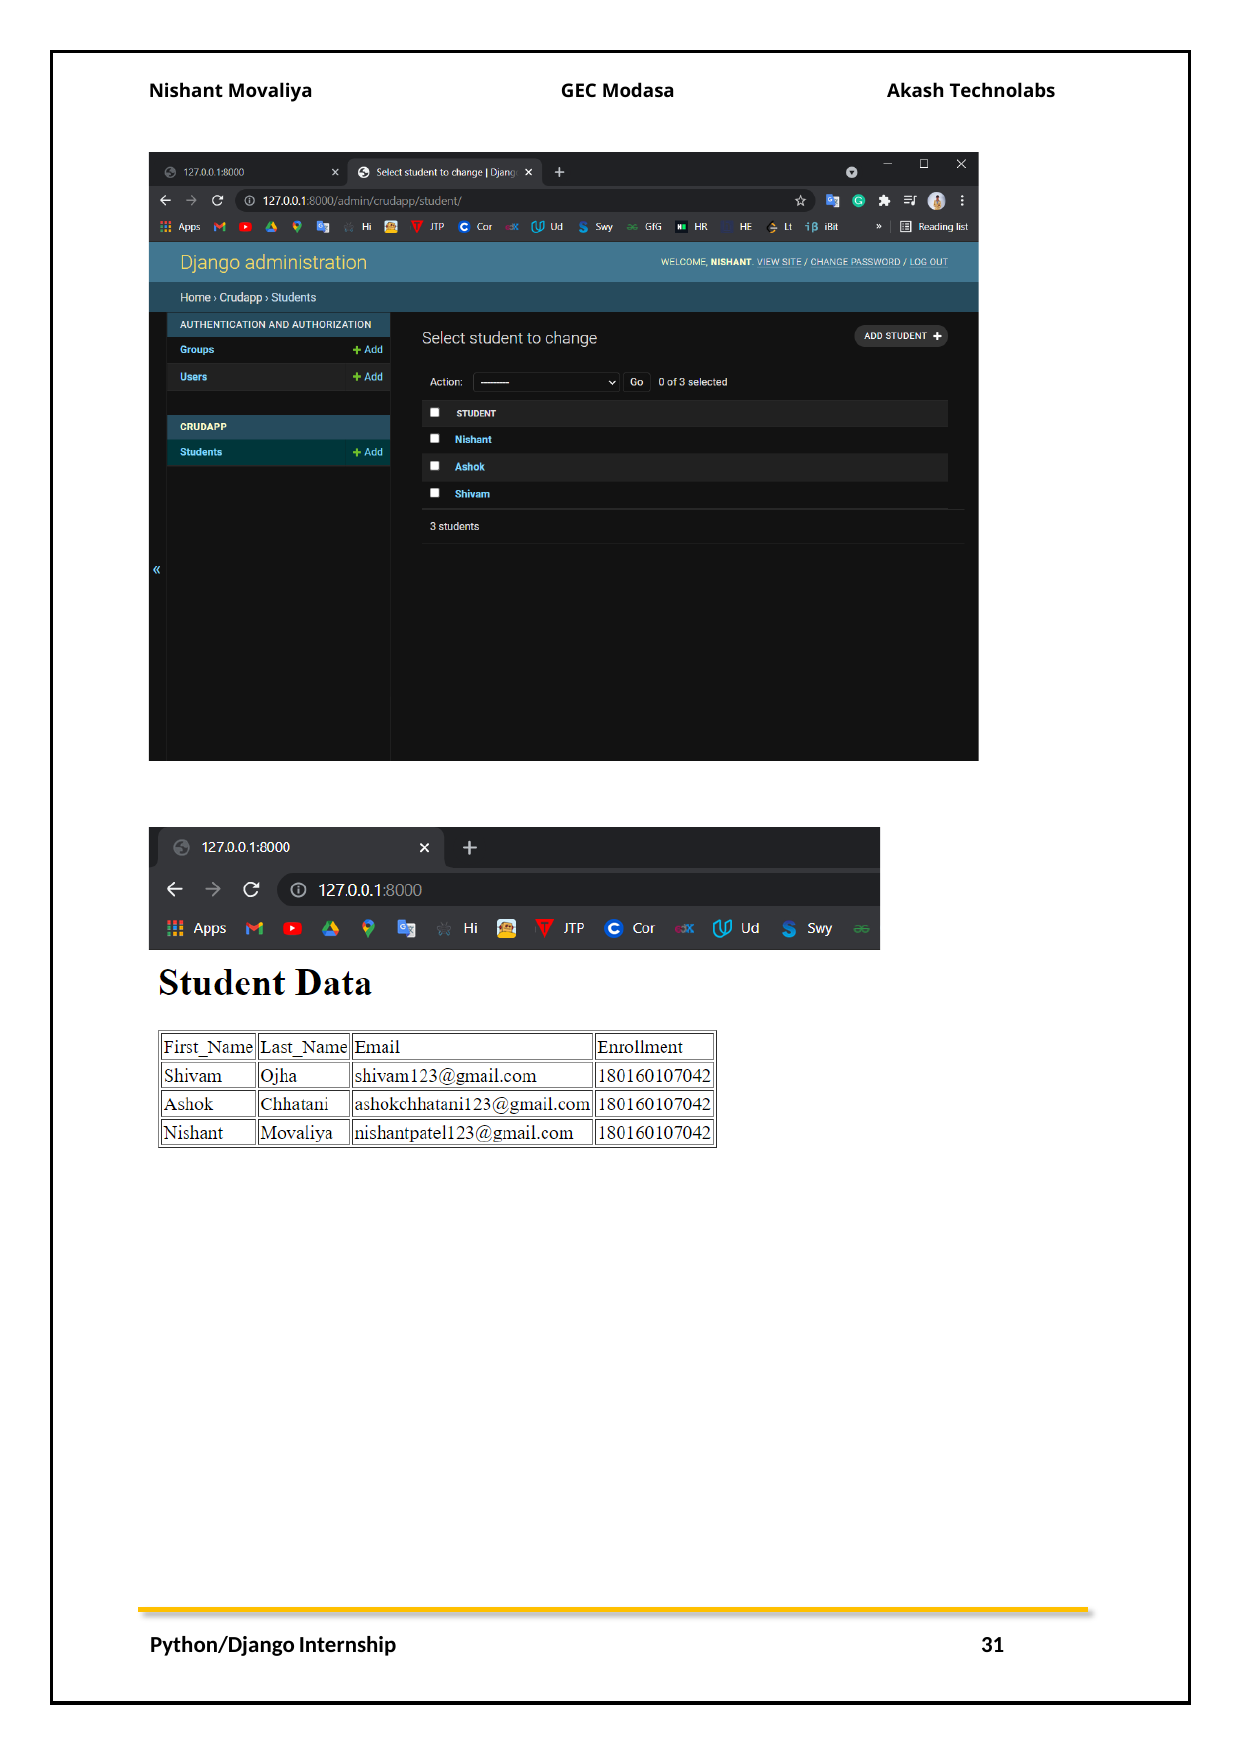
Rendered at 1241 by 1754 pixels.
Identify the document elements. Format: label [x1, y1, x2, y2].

picture [148, 152, 979, 761]
picture [133, 1602, 1102, 1625]
picture [148, 827, 880, 1318]
